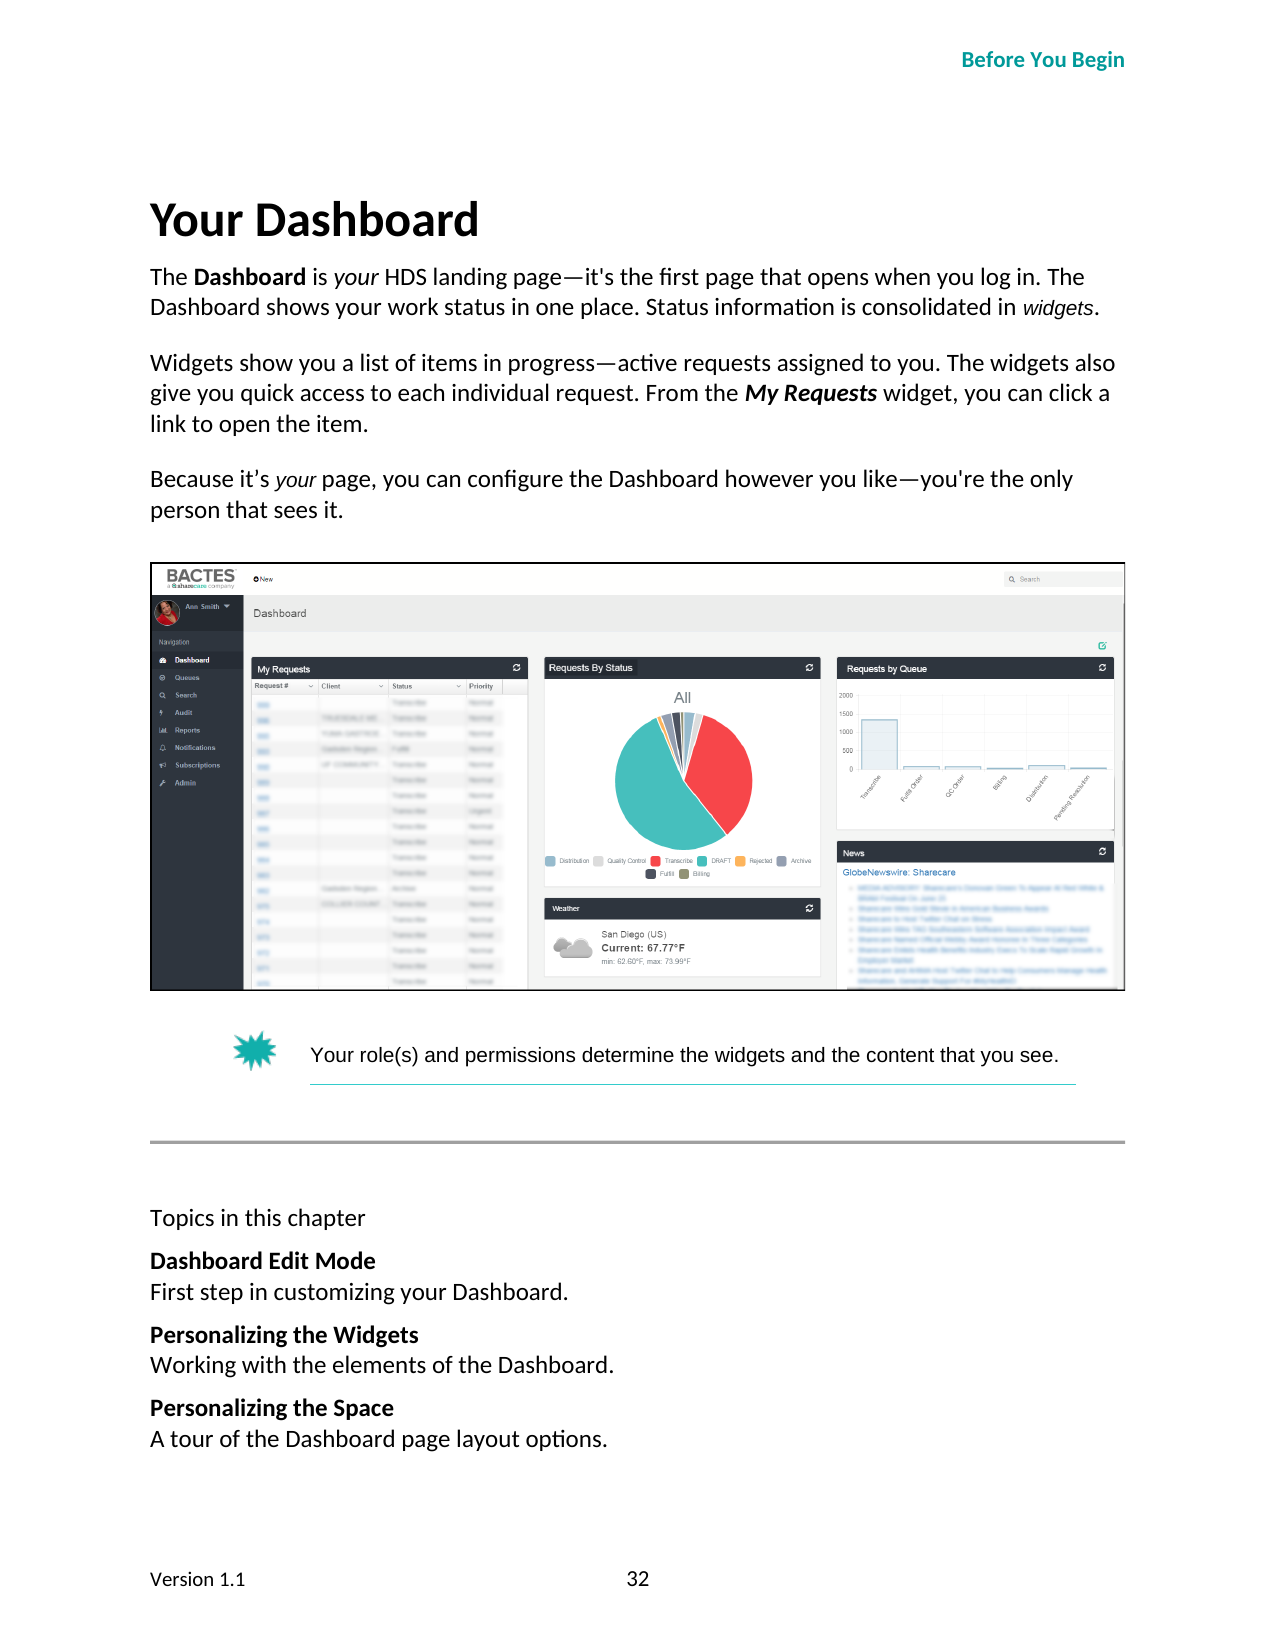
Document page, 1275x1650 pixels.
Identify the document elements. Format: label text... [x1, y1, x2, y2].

text Dashboard Edit Mode [150, 1245, 1125, 1276]
text First step in customizing your Dashboard. [150, 1276, 1125, 1306]
text A tour of the Dashboard page layout options. [150, 1423, 1125, 1453]
text Topics in this chapter [150, 1202, 1125, 1233]
subtitle Your Dashboard [150, 187, 1125, 248]
text Because it’s your page, you can configure the Dashboard however you like—you're the only person that sees it. [150, 464, 1125, 525]
text Personalizing the Widgets [150, 1319, 1125, 1349]
picture [150, 562, 1125, 991]
text Working with the elements of the Dashboard. [150, 1349, 1125, 1380]
text Personalizing the Space [150, 1392, 1125, 1423]
text The Dashboard is your HDS landing page—it's the first page that opens when you log in. The Dashboard shows your work status in one place. Status information is consolidated in widgets. [150, 261, 1125, 322]
text Widgets show you a list of items in progress—active requests assigned to you. The widgets also give you quick access to each individual request. From the My Requests widget, you can click a link to open the item. [150, 347, 1125, 439]
